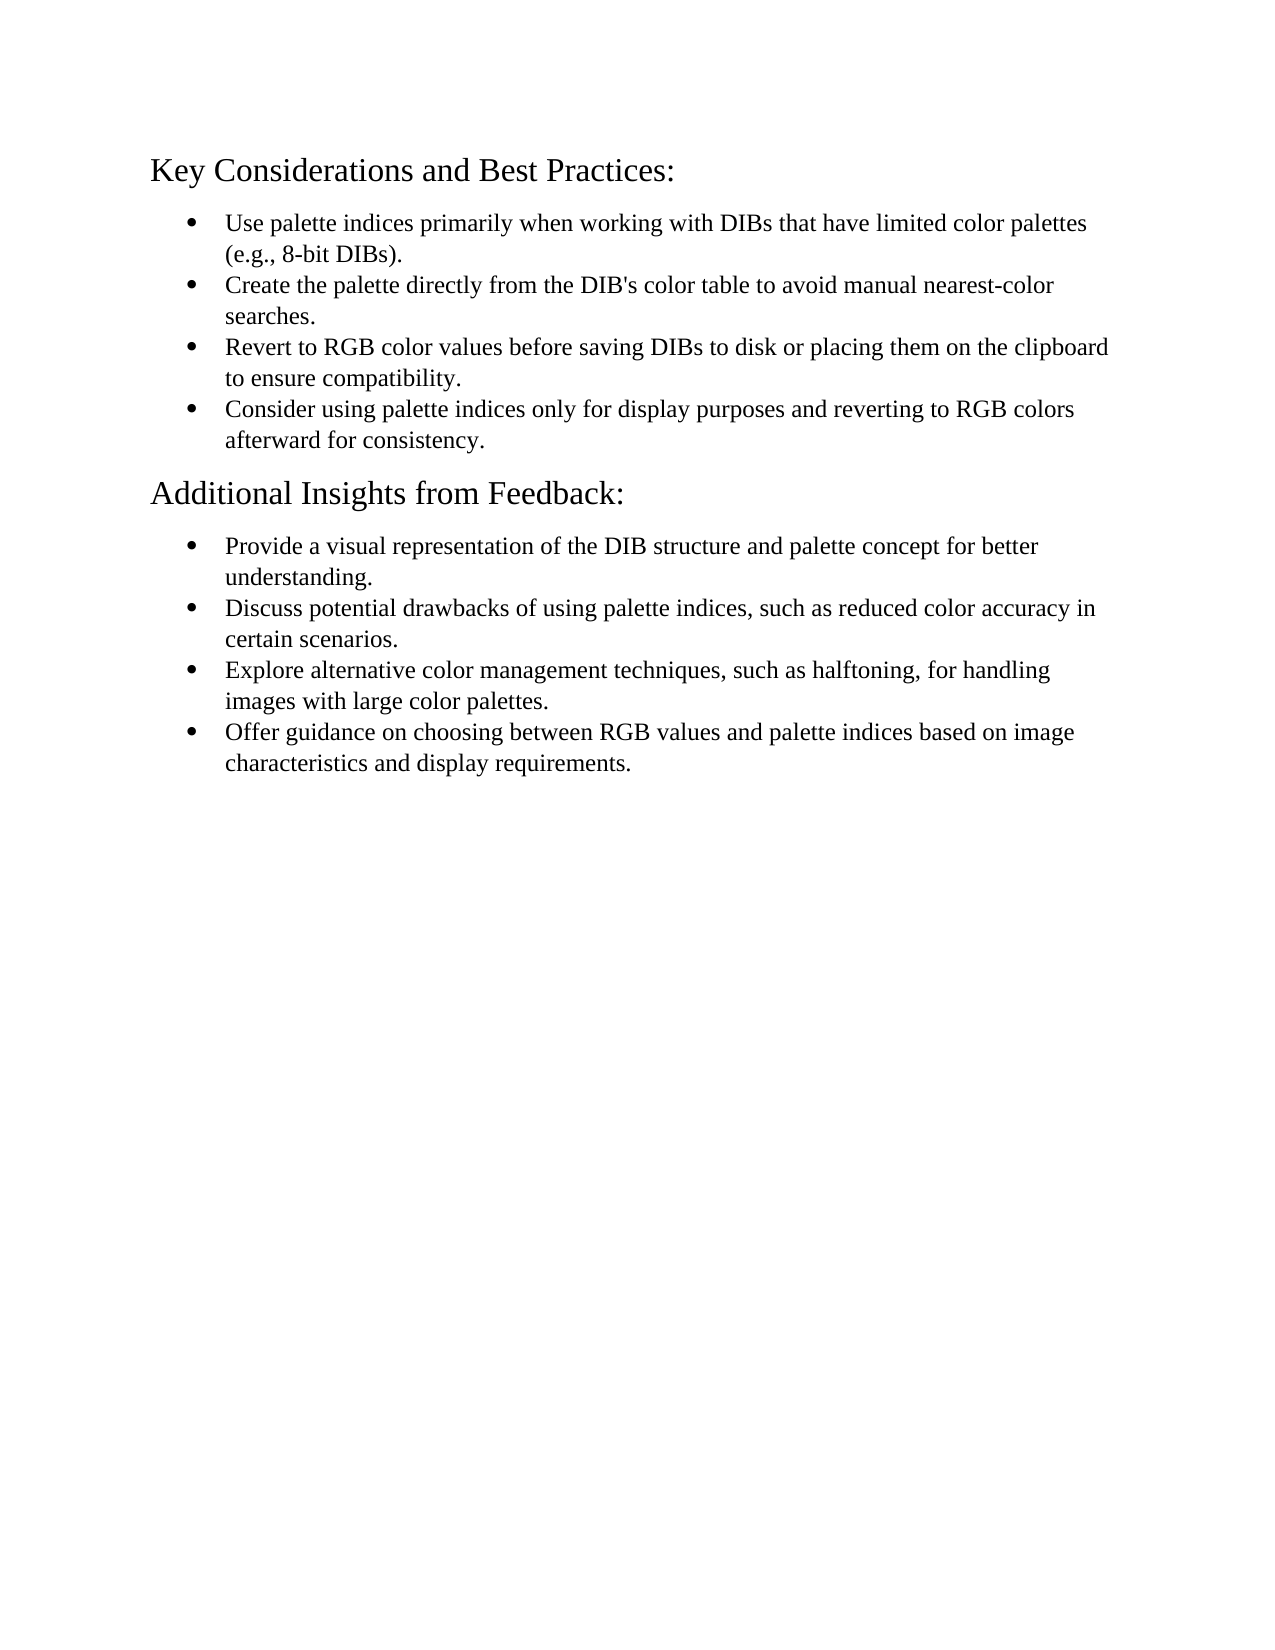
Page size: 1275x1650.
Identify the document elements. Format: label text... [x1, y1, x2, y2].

list Provide a visual representation of the DIB structure and palette concept for better understanding. [187, 531, 1125, 591]
list Revert to RGB color values before saving DIBs to disk or placing them on the clipboard to ensure compatibility. [187, 332, 1125, 392]
list Consider using palette indices only for display purposes and reverting to RGB colors afterward for consistency. [187, 394, 1125, 454]
list Offer guidance on choosing between RGB values and palette indices based on image characteristics and display requirements. [187, 717, 1125, 777]
list Discuss potential drawbacks of using palette indices, such as reduced color accuracy in certain scenarios. [187, 593, 1125, 653]
text Additional Insights from Feedback: [150, 473, 1125, 511]
list Create the palette directly from the DIB's color table to avoid manual nearest-color searches. [187, 270, 1125, 330]
list Use palette indices primarily when working with DIBs that have limited color palettes (e.g., 8-bit DIBs). [187, 208, 1125, 268]
text Key Considerations and Best Practices: [150, 150, 1125, 188]
list Explore alternative color management techniques, such as halftoning, for handling images with large color palettes. [187, 655, 1125, 715]
